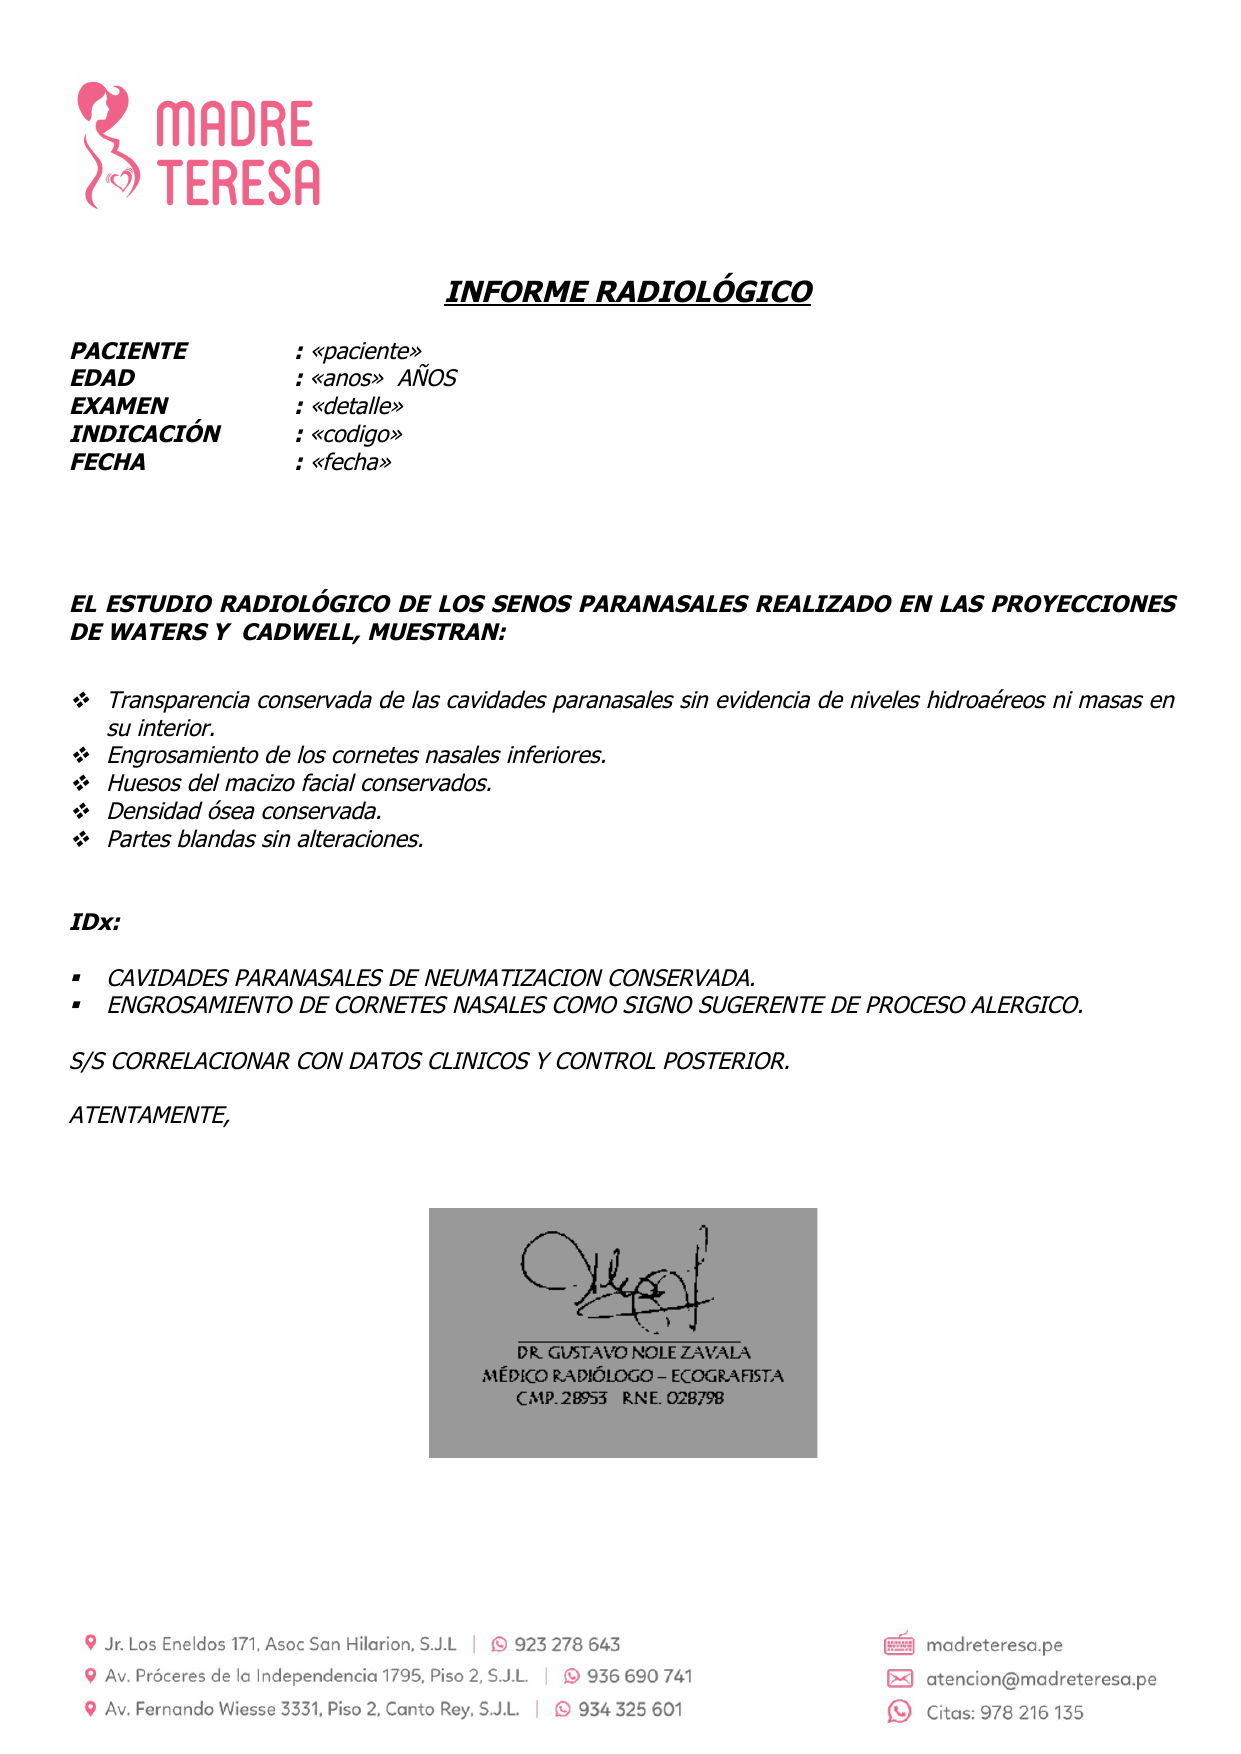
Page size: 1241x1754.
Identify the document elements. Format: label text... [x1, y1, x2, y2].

text EDAD : «anos» AÑOS [69, 364, 1178, 392]
list ENGROSAMIENTO DE CORNETES NASALES COMO SIGNO SUGERENTE DE PROCESO ALERGICO. [69, 991, 1178, 1019]
text S/S CORRELACIONAR CON DATOS CLINICOS Y CONTROL POSTERIOR. [69, 1046, 1178, 1074]
text FECHA : «fecha» [69, 447, 1178, 475]
text INDICACIÓN : «codigo» [69, 419, 1178, 447]
list CAVIDADES PARANASALES DE NEUMATIZACION CONSERVADA. [69, 963, 1178, 991]
title INFORME RADIOLÓGICO [80, 273, 1178, 308]
picture [73, 72, 331, 215]
text ATENTAMENTE, [69, 1101, 1178, 1128]
list Huesos del macizo facial conservados. [69, 769, 1178, 797]
list Transparencia conservada de las cavidades paranasales sin evidencia de niveles hidroaéreos ni masas en su interior. [69, 686, 1178, 741]
list Densidad ósea conservada. [69, 797, 1178, 824]
subtitle EL ESTUDIO RADIOLÓGICO DE LOS SENOS PARANASALES REALIZADO EN LAS PROYECCIONES DE WATERS Y CADWELL, MUESTRAN: [69, 590, 1178, 645]
list Partes blandas sin alteraciones. [69, 824, 1178, 852]
list Engrosamiento de los cornetes nasales inferiores. [69, 741, 1178, 769]
text IDx: [69, 908, 1178, 935]
picture [0, 1594, 1241, 1754]
text PACIENTE : «paciente» [69, 336, 1178, 364]
text EXAMEN : «detalle» [69, 392, 1178, 419]
